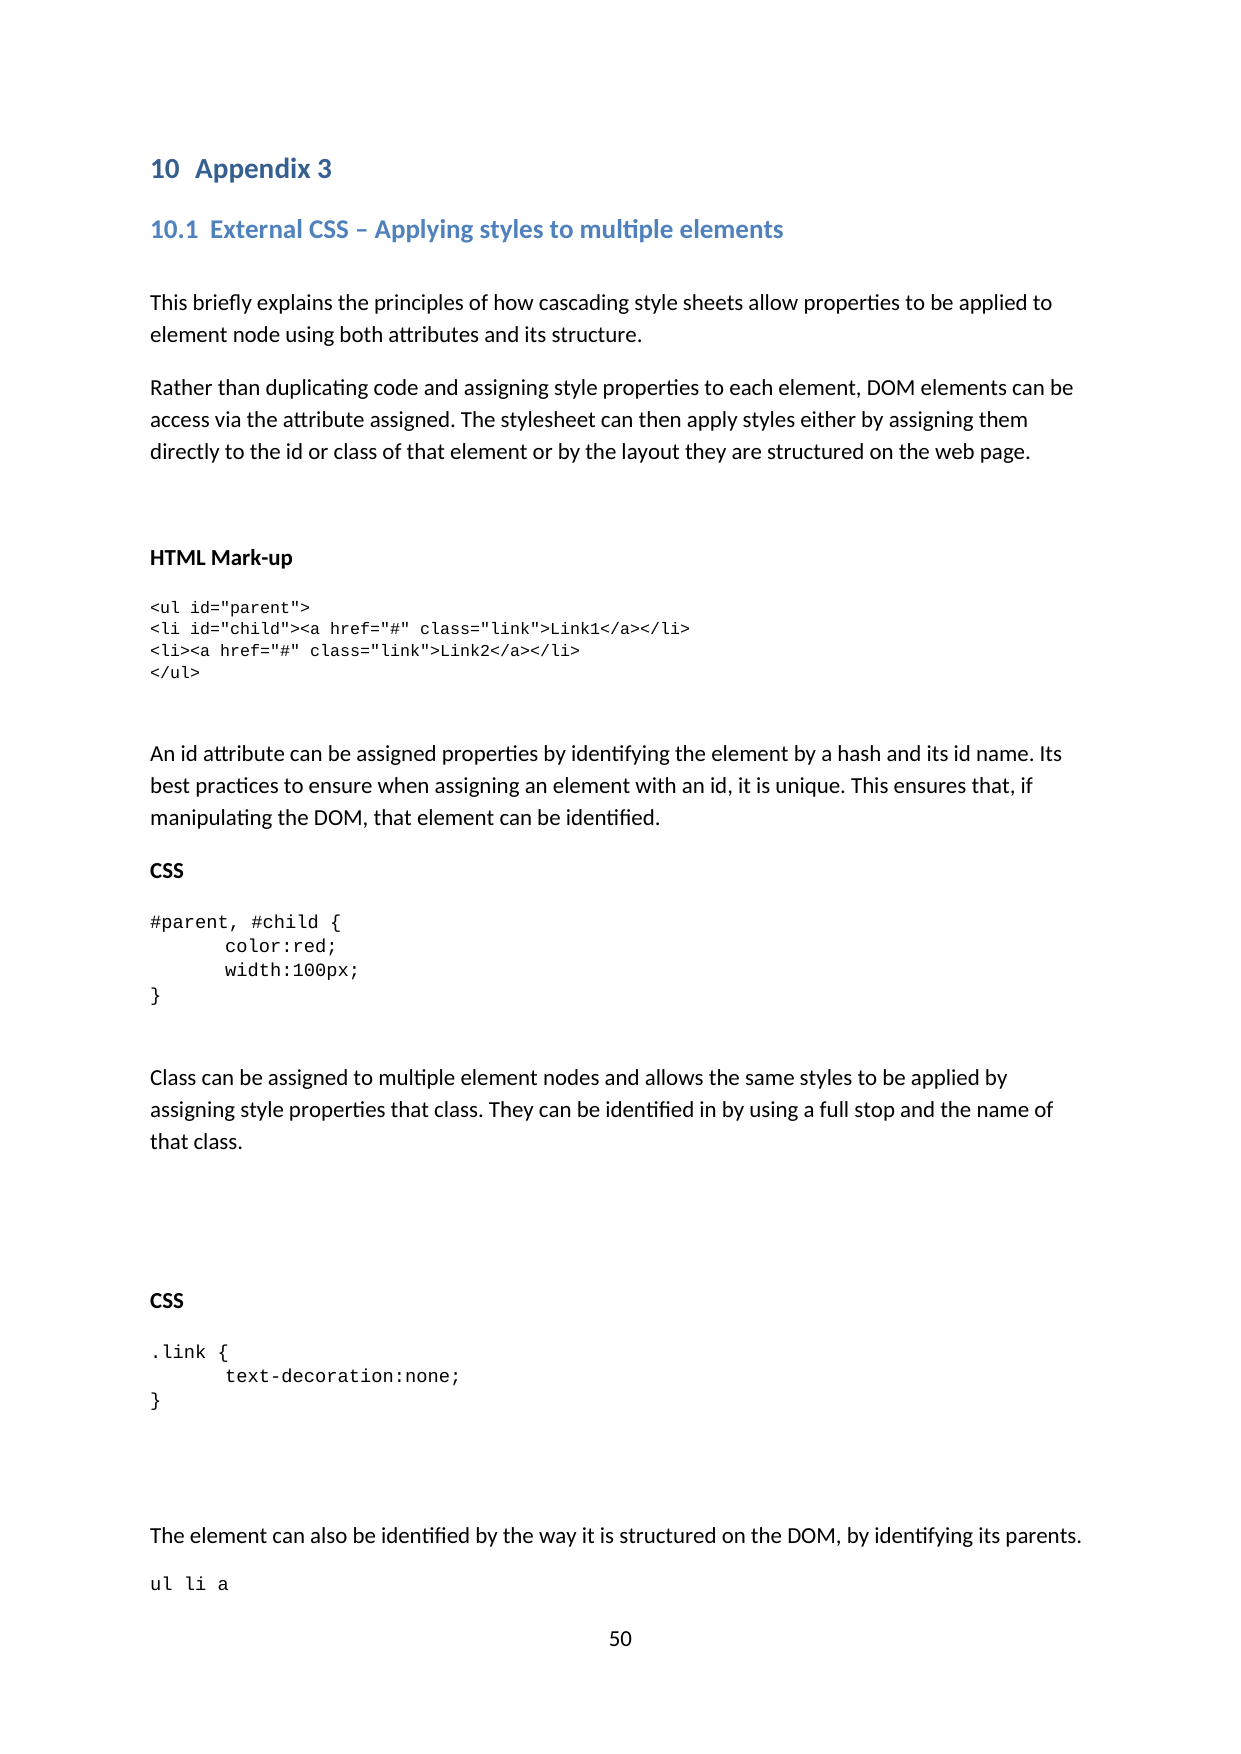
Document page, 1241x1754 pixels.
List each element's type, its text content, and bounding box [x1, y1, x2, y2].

text } [150, 1391, 1090, 1412]
text <li id="child"><a href="#" class="link">Link1</a></li> [150, 621, 1090, 640]
text This briefly explains the principles of how cascading style sheets allow properties to be applied to element node using both attributes and its structure. [150, 288, 1090, 348]
text CSS [150, 856, 1090, 912]
text .link { [150, 1342, 1090, 1364]
text CSS [150, 1286, 1090, 1342]
text } [150, 986, 1090, 1007]
text #parent, #child { [150, 912, 1090, 934]
text Rather than duplicating code and assigning style properties to each element, DOM elements can be access via the attribute assigned. The stylesheet can then apply styles either by assigning them directly to the id or class of that element or by the layout they are structured on the web page. [150, 373, 1090, 465]
text The element can also be identified by the way it is structured on the DOM, by identifying its parents. [150, 1522, 1090, 1549]
text ul li a [150, 1574, 1090, 1596]
text <li><a href="#" class="link">Link2</a></li> [150, 643, 1090, 661]
text <ul id="parent"> [150, 599, 1090, 618]
subtitle Appendix 3 [150, 150, 1090, 186]
text HTML Mark-up [150, 543, 1090, 599]
text text-decoration:none; [150, 1367, 1090, 1388]
text </ul> [150, 664, 1090, 683]
subtitle External CSS – Applying styles to multiple elements [150, 212, 1090, 283]
text An id attribute can be assigned properties by identifying the element by a hash and its id name. Its best practices to ensure when assigning an element with an id, it is unique. This ensures that, if manipulating the DOM, that element can be identified. [150, 739, 1090, 831]
text color:red; [150, 937, 1090, 958]
text Class can be assigned to multiple element nodes and allows the same styles to be applied by assigning style properties that class. They can be identified in by using a full stop and the name of that class. [150, 1063, 1090, 1155]
text width:100px; [150, 961, 1090, 982]
